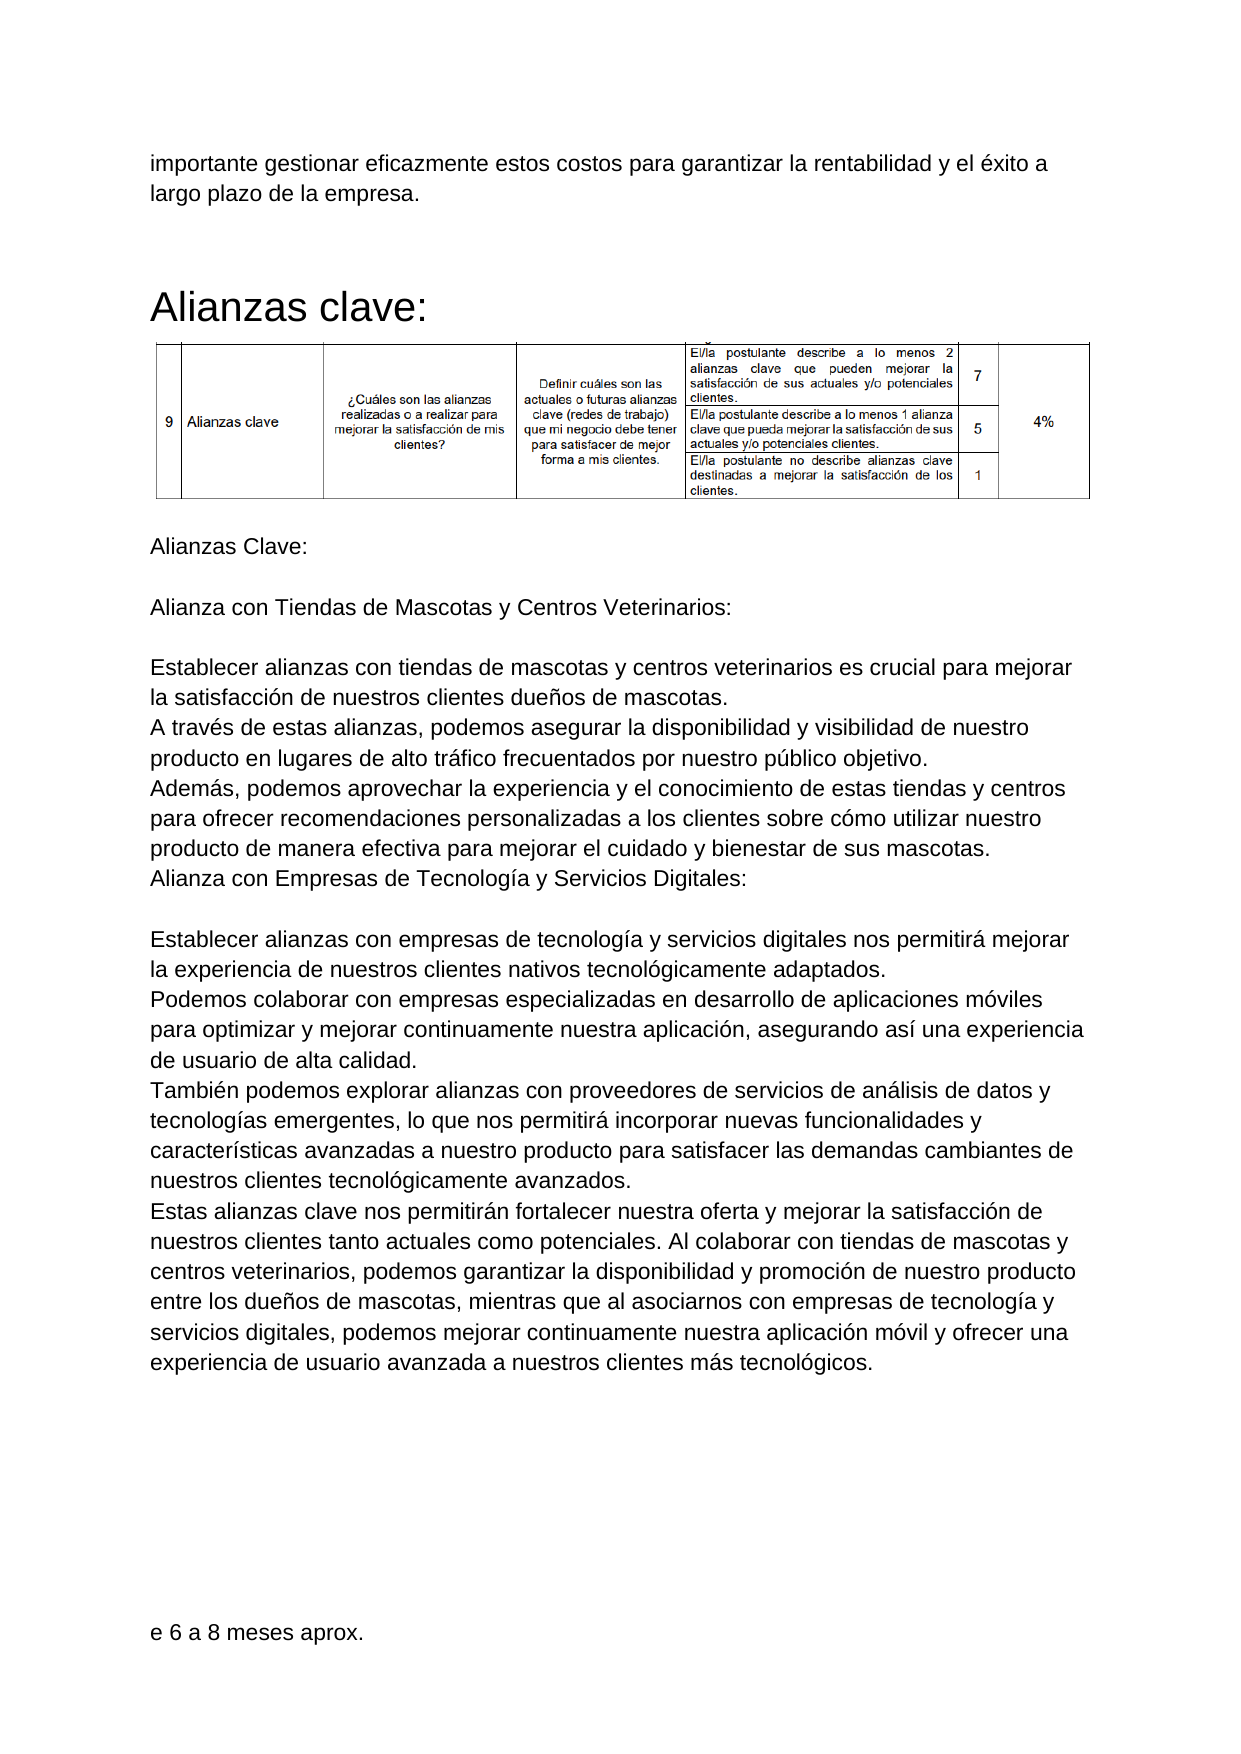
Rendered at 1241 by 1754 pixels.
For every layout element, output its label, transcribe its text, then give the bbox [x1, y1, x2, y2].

text Podemos colaborar con empresas especializadas en desarrollo de aplicaciones móviles para optimizar y mejorar continuamente nuestra aplicación, asegurando así una experiencia de usuario de alta calidad. [150, 986, 1090, 1073]
subtitle Alianzas clave: [150, 282, 1090, 330]
text También podemos explorar alianzas con proveedores de servicios de análisis de datos y tecnologías emergentes, lo que nos permitirá incorporar nuevas funcionalidades y características avanzadas a nuestro producto para satisfacer las demandas cambiantes de nuestros clientes tecnológicamente avanzados. [150, 1077, 1090, 1194]
text Alianza con Empresas de Tecnología y Servicios Digitales: [150, 865, 1090, 892]
text Establecer alianzas con tiendas de mascotas y centros veterinarios es crucial para mejorar la satisfacción de nuestros clientes dueños de mascotas. [150, 654, 1090, 710]
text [150, 150, 1090, 207]
text Alianza con Tiendas de Mascotas y Centros Veterinarios: [150, 593, 1090, 620]
text Además, podemos aprovechar la experiencia y el conocimiento de estas tiendas y centros para ofrecer recomendaciones personalizadas a los clientes sobre cómo utilizar nuestro producto de manera efectiva para mejorar el cuidado y bienestar de sus mascotas. [150, 775, 1090, 861]
picture [150, 342, 1091, 499]
text A través de estas alianzas, podemos asegurar la disponibilidad y visibilidad de nuestro producto en lugares de alto tráfico frecuentados por nuestro público objetivo. [150, 714, 1090, 771]
text Establecer alianzas con empresas de tecnología y servicios digitales nos permitirá mejorar la experiencia de nuestros clientes nativos tecnológicamente adaptados. [150, 926, 1090, 982]
text Alianzas Clave: [150, 533, 1090, 559]
text Estas alianzas clave nos permitirán fortalecer nuestra oferta y mejorar la satisfacción de nuestros clientes tanto actuales como potenciales. Al colaborar con tiendas de mascotas y centros veterinarios, podemos garantizar la disponibilidad y promoción de nuestro producto entre los dueños de mascotas, mientras que al asociarnos con empresas de tecnología y servicios digitales, podemos mejorar continuamente nuestra aplicación móvil y ofrecer una experiencia de usuario avanzada a nuestros clientes más tecnológicos. [150, 1198, 1090, 1375]
